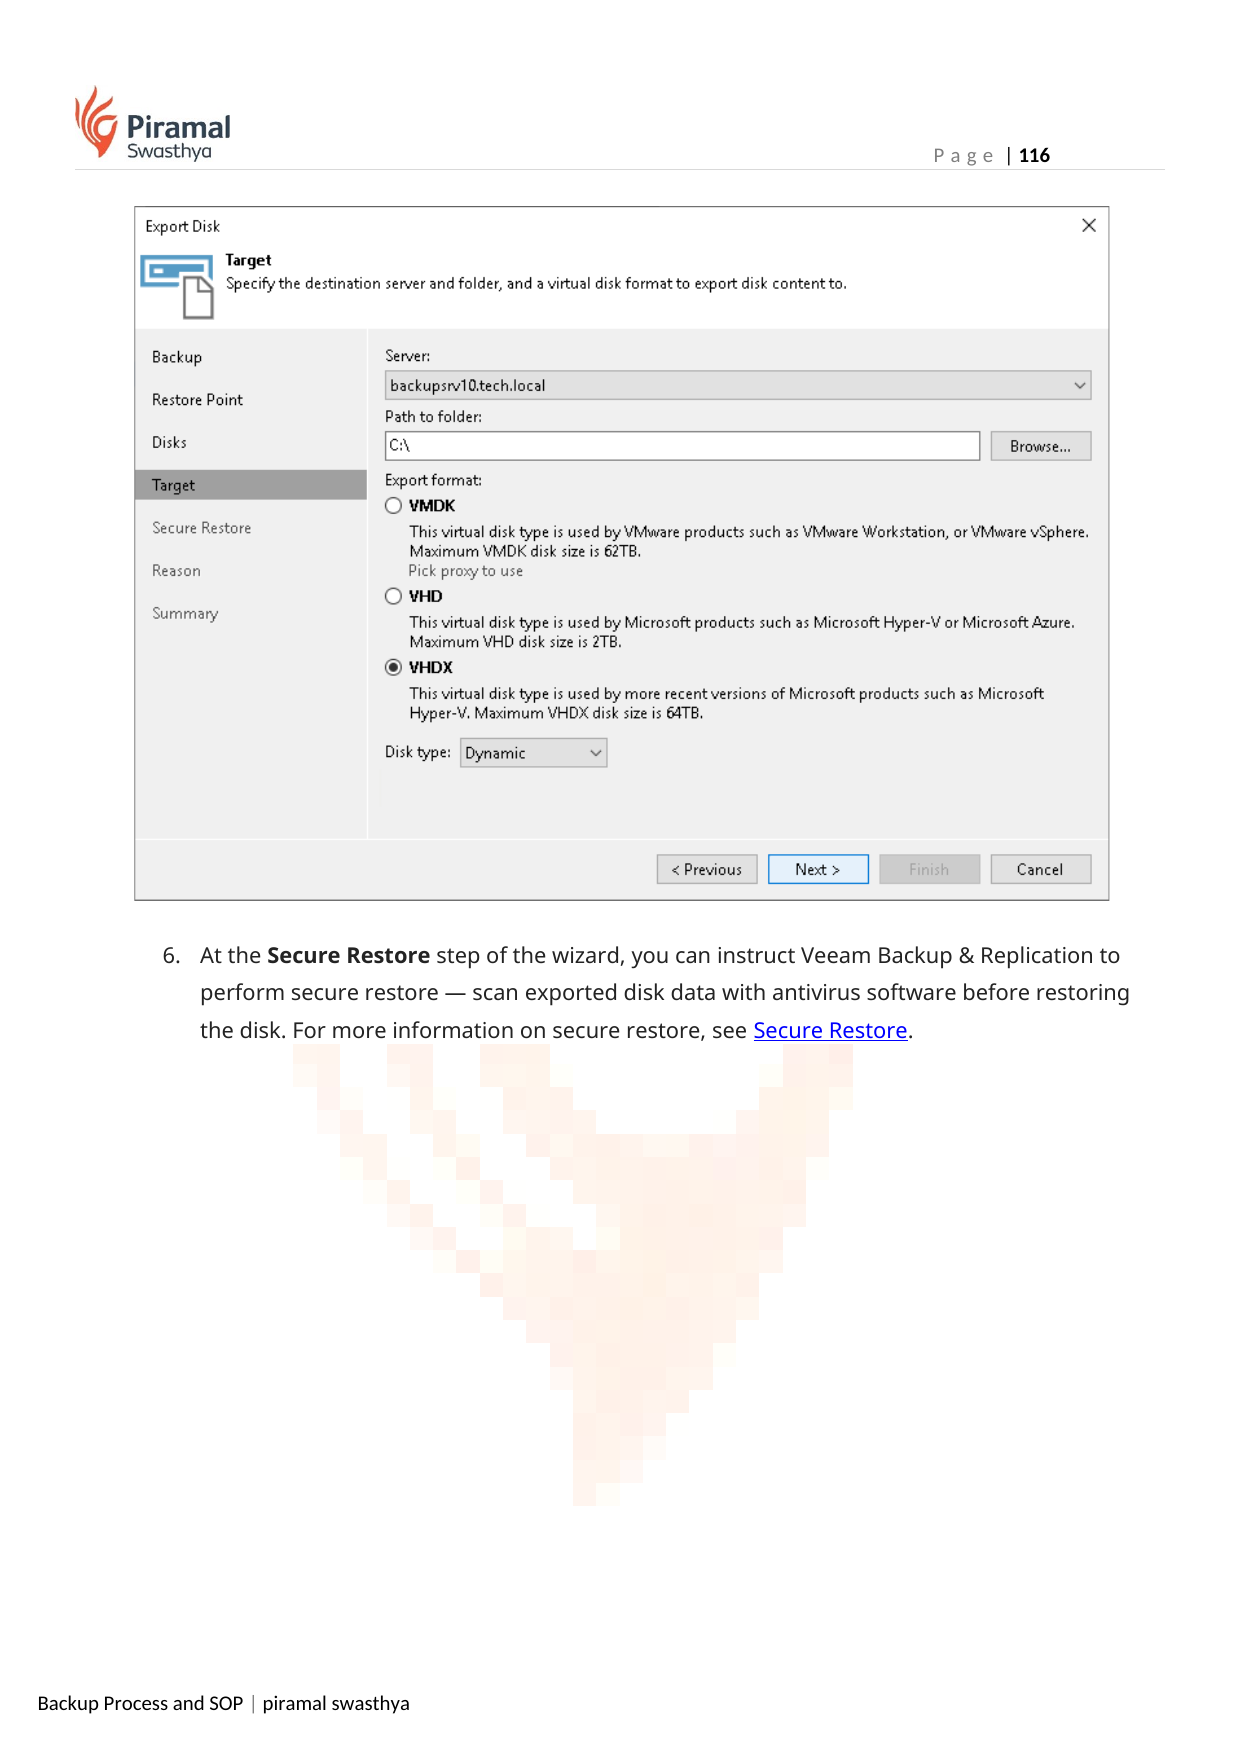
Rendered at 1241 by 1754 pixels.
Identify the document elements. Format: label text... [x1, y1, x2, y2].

picture [134, 206, 1110, 901]
list At the Secure Restore step of the wizard, you can instruct Veeam Backup & Replication to perform secure restore — scan exported disk data with antivirus software before restoring the disk. For more information on secure restore, see Secure Restore. [162, 932, 1165, 1044]
picture [75, 85, 230, 162]
